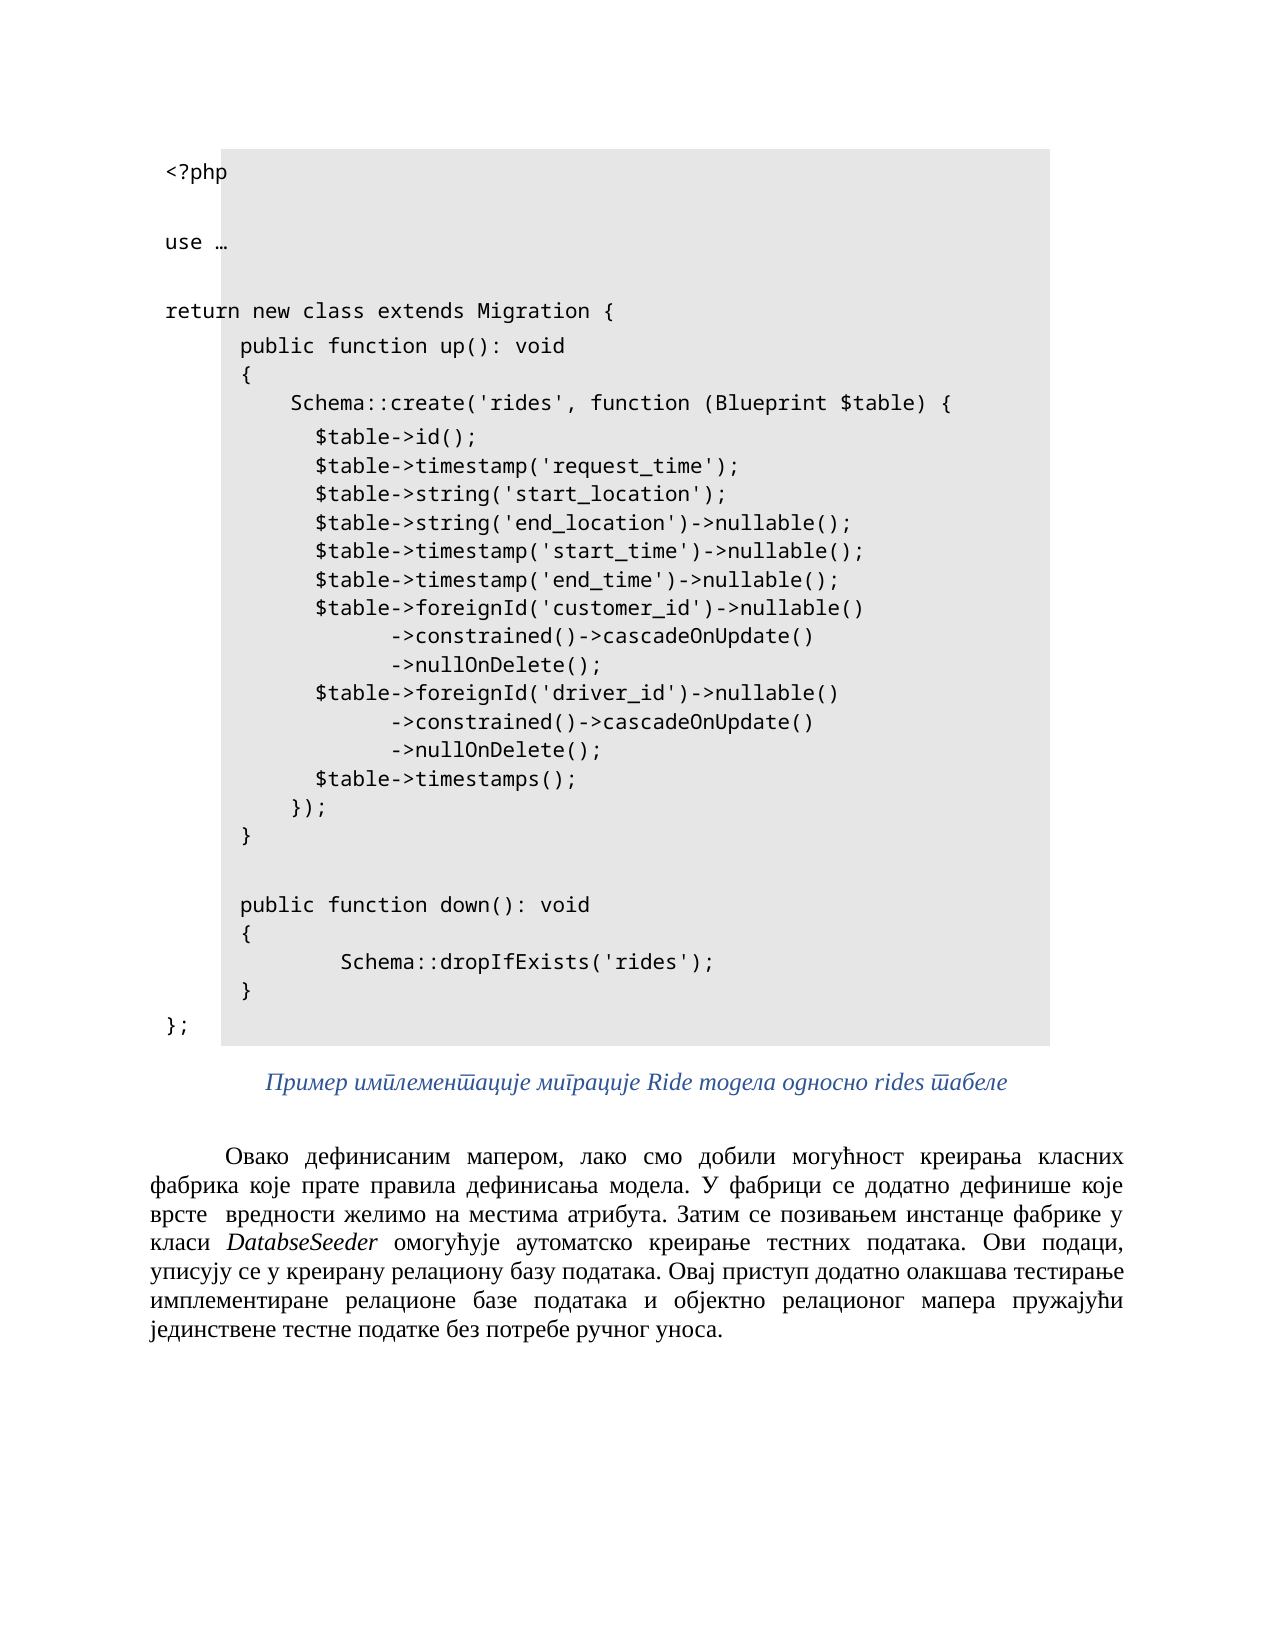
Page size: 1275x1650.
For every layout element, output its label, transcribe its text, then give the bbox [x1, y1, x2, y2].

subtitle Пример имплементације миграције Ride mодела односно rides табеле [150, 1067, 1125, 1096]
text Овако дефинисаним мапером, лако смо добили могућност креирања класних фабрика које прате правила дефинисања модела. У фабрици се додатно дефинише које врсте вредности желимо на местима атрибута. Затим се позивањем инстанце фабрике у класи DatabseSeeder омогућује аутоматско креирање тестних података. Ови подаци, уписују се у креирану релациону базу података. Овај приступ додатно олакшава тестирање имплементиране релационе базе података и објектно релационог мапера пружајући јединствене тестне податке без потребе ручног уноса. [150, 1141, 1125, 1342]
